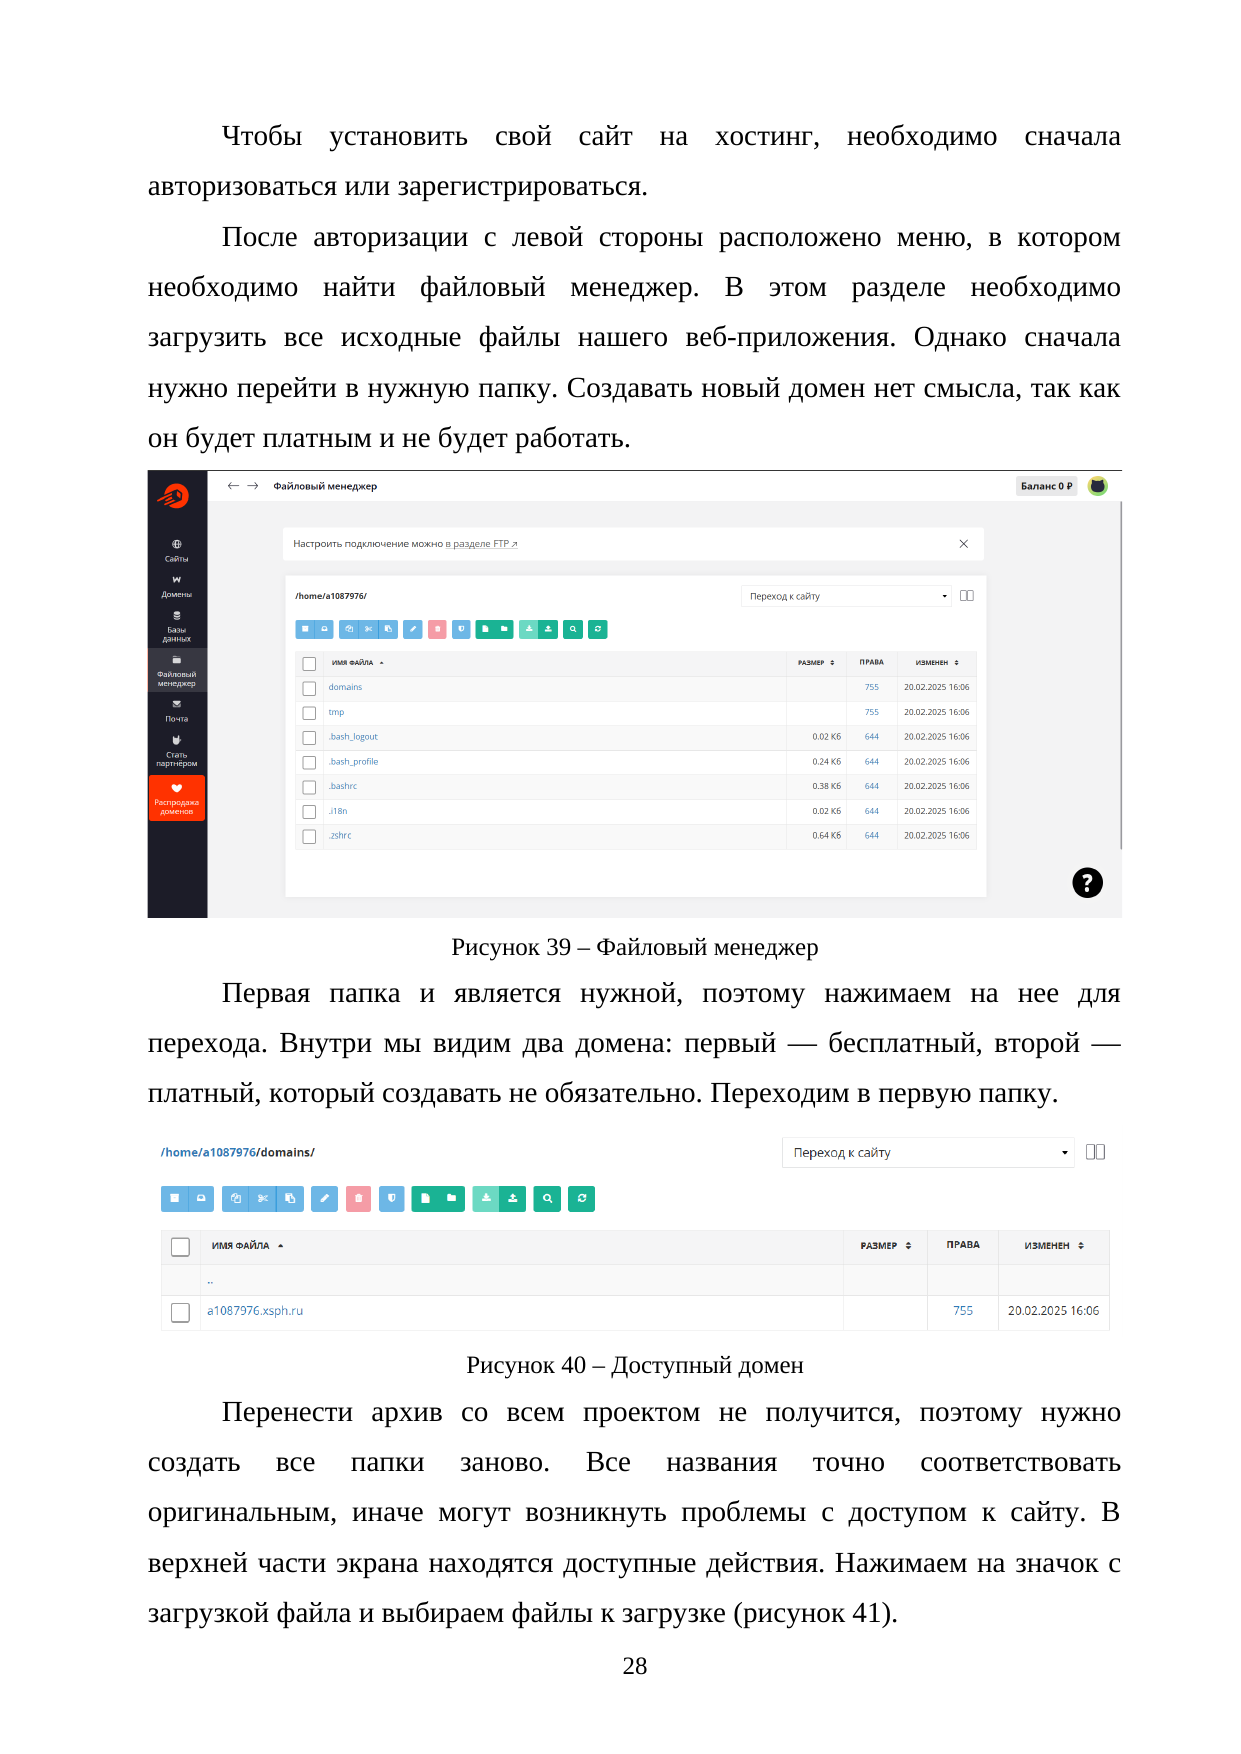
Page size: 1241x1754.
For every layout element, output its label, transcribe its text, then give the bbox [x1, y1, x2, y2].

text После авторизации с левой стороны расположено меню, в котором необходимо найти файловый менеджер. В этом разделе необходимо загрузить все исходные файлы нашего веб-приложения. Однако сначала нужно перейти в нужную папку. Создавать новый домен нет смысла, так как он будет платным и не будет работать. [148, 219, 1122, 453]
text Перенести архив со всем проектом не получится, поэтому нужно создать все папки заново. Все названия точно соответствовать оригинальным, иначе могут возникнуть проблемы с доступом к сайту. В верхней части экрана находятся доступные действия. Нажимаем на значок с загрузкой файла и выбираем файлы к загрузке (рисунок 41). [148, 1394, 1122, 1628]
text Рисунок 40 – Доступный домен [148, 1351, 1122, 1379]
text Чтобы установить свой сайт на хостинг, необходимо сначала авторизоваться или зарегистрироваться. [148, 118, 1122, 202]
text Рисунок 39 – Файловый менеджер [148, 932, 1122, 961]
picture [147, 470, 1123, 918]
text Первая папка и является нужной, поэтому нажимаем на нее для перехода. Внутри мы видим два домена: первый — бесплатный, второй — платный, который создавать не обязательно. Переходим в первую папку. [148, 975, 1122, 1109]
picture [147, 1125, 1123, 1337]
